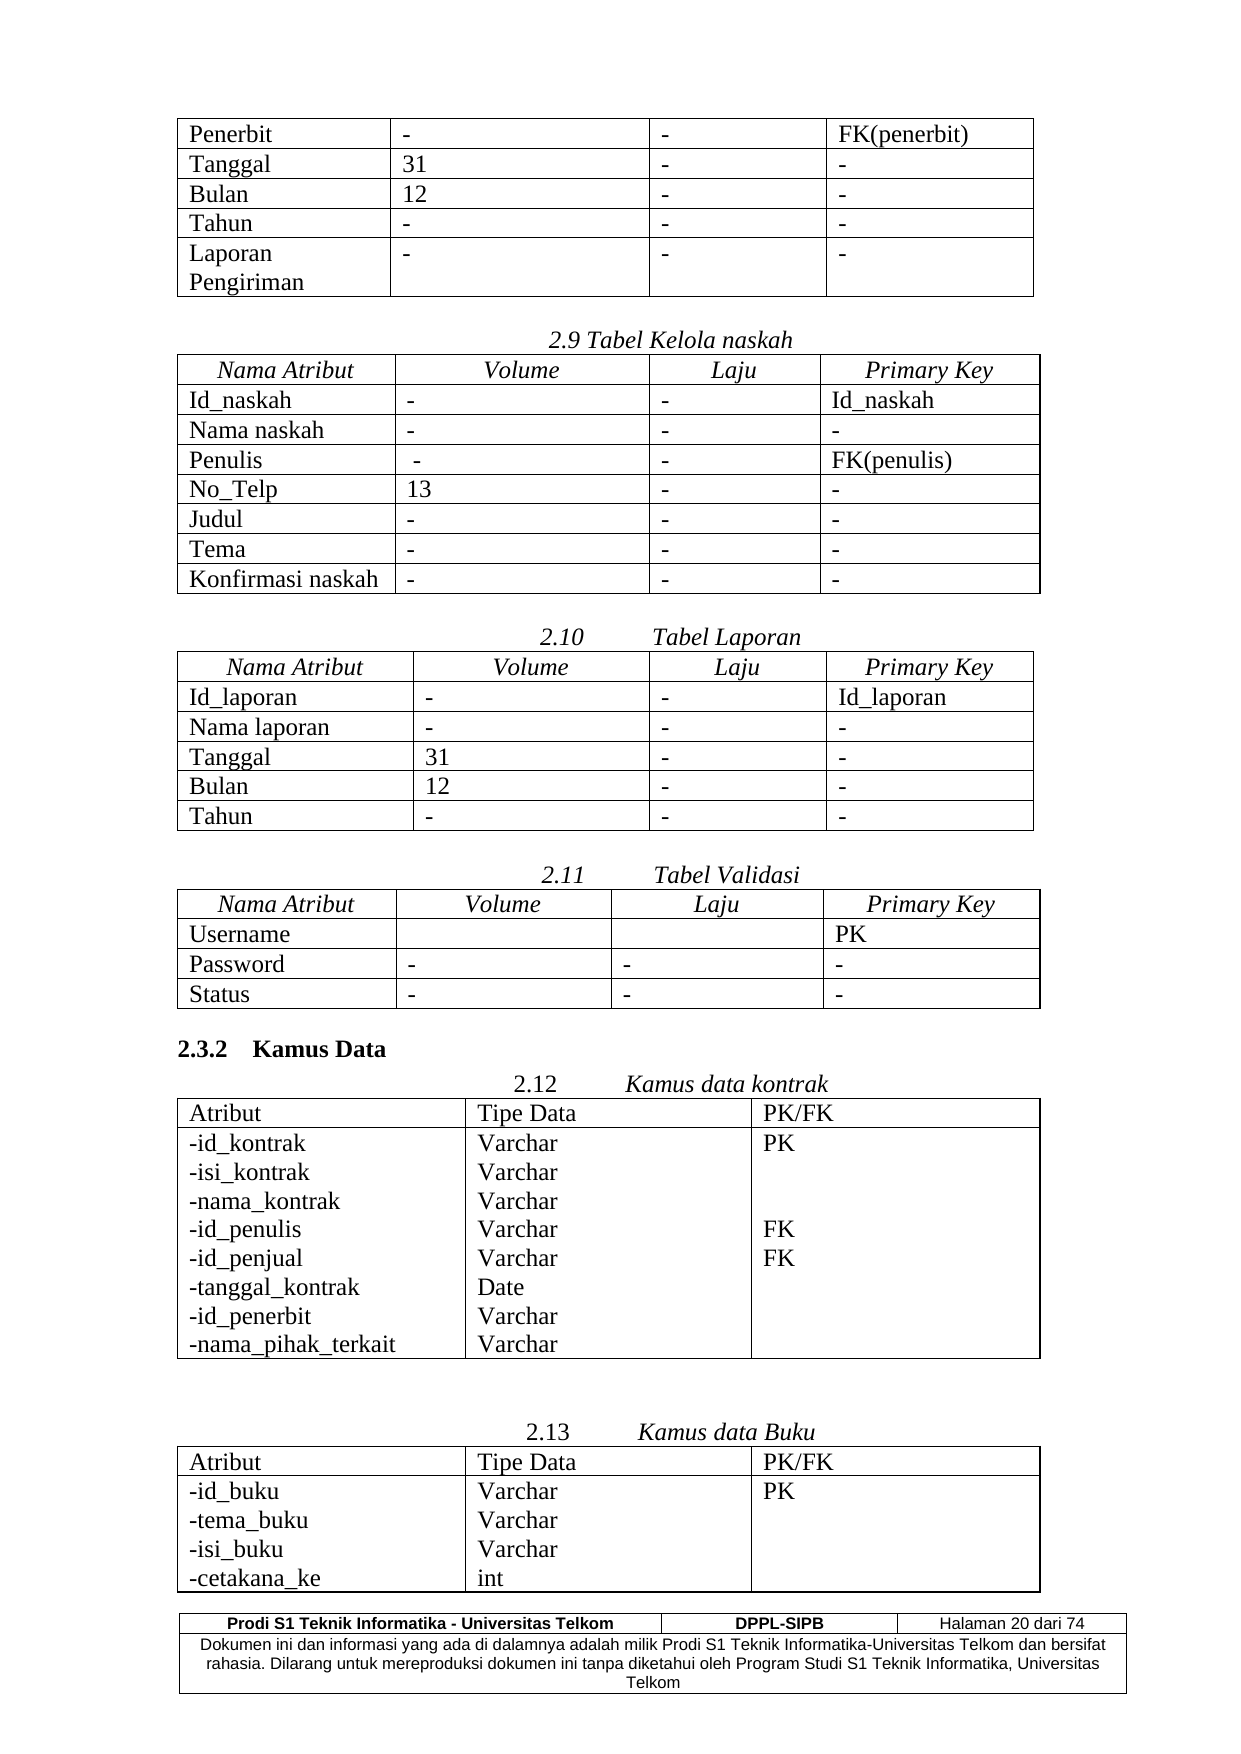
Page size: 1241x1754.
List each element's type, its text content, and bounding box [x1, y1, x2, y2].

table_cell Varchar Varchar Varchar Varchar Varchar Date Varchar Varchar [466, 1128, 751, 1358]
table_cell - [612, 949, 823, 978]
table_cell - [821, 504, 1039, 533]
table_cell 31 [414, 742, 649, 770]
table_cell - [827, 742, 1033, 770]
table_cell Konfirmasi naskah [178, 564, 395, 593]
table_cell - [650, 385, 820, 414]
table_cell - [650, 445, 820, 473]
table_cell No_Telp [178, 475, 395, 503]
table_cell - [821, 534, 1039, 563]
table_cell Penerbit [178, 119, 390, 148]
table_cell Tahun [178, 209, 390, 237]
list Tabel Laporan [221, 622, 1122, 651]
table_cell - [396, 385, 649, 414]
table_cell - [650, 771, 826, 800]
list Kamus data Buku [221, 1417, 1122, 1446]
table_cell Bulan [178, 771, 413, 800]
table_header PK/FK [752, 1447, 1039, 1475]
table_cell - [650, 564, 820, 593]
table_cell - [650, 149, 826, 178]
table_cell Id_laporan [827, 682, 1033, 711]
list Tabel Validasi [221, 860, 1122, 888]
table_cell - [396, 415, 649, 444]
table_cell - [391, 119, 649, 148]
table_cell [612, 919, 823, 948]
table_cell - [397, 979, 611, 1008]
table_cell - [650, 682, 826, 711]
table_cell Nama naskah [178, 415, 395, 444]
table_cell Id_naskah [821, 385, 1039, 414]
subtitle Kamus Data [177, 1034, 1122, 1062]
table_cell - [827, 179, 1033, 207]
table_cell Password [178, 949, 396, 978]
table_cell - [397, 949, 611, 978]
table_cell PK FK FK [752, 1128, 1039, 1358]
table_cell - [396, 564, 649, 593]
table_cell - [821, 564, 1039, 593]
table_cell Status [178, 979, 396, 1008]
table_header Atribut [178, 1447, 465, 1475]
table_cell - [827, 209, 1033, 237]
table_header Laju [650, 355, 820, 384]
table_header Atribut [178, 1099, 465, 1127]
table_cell Judul [178, 504, 395, 533]
table_cell -id_kontrak -isi_kontrak -nama_kontrak -id_penulis -id_penjual -tanggal_kontrak -id_penerbit -nama_pihak_terkait [178, 1128, 465, 1358]
table_cell Id_laporan [178, 682, 413, 711]
table_header Primary Key [824, 890, 1039, 918]
table_cell - [650, 801, 826, 830]
table_header Nama Atribut [178, 652, 413, 681]
table_cell Penulis [178, 445, 395, 473]
table_cell - [396, 504, 649, 533]
table_cell Bulan [178, 179, 390, 207]
table_cell - [414, 682, 649, 711]
table_cell - [650, 742, 826, 770]
table_cell [397, 919, 611, 948]
table_cell - [414, 801, 649, 830]
table_cell - [821, 475, 1039, 503]
table_cell 13 [396, 475, 649, 503]
table_cell - [824, 949, 1039, 978]
table_cell PK [824, 919, 1039, 948]
table_cell 12 [391, 179, 649, 207]
table_cell - [650, 712, 826, 741]
table_cell - [650, 475, 820, 503]
table_cell - [650, 238, 826, 296]
table_cell Id_naskah [178, 385, 395, 414]
table_cell - [612, 979, 823, 1008]
table_cell Nama laporan [178, 712, 413, 741]
table_cell Tema [178, 534, 395, 563]
table_header Volume [396, 355, 649, 384]
table_cell Username [178, 919, 396, 948]
table_header Tipe Data [466, 1447, 751, 1475]
table_header Laju [612, 890, 823, 918]
table_cell PK FK FK [752, 1476, 1039, 1591]
table_cell 12 [414, 771, 649, 800]
table_cell - [650, 179, 826, 207]
table_cell - [821, 415, 1039, 444]
table_cell 31 [391, 149, 649, 178]
table_cell FK(penerbit) [827, 119, 1033, 148]
table_header Primary Key [821, 355, 1039, 384]
list Tabel Kelola naskah [221, 326, 1122, 354]
table_cell - [827, 238, 1033, 296]
table_header Nama Atribut [178, 355, 395, 384]
table_header Nama Atribut [178, 890, 396, 918]
table_cell - [396, 445, 649, 473]
table_cell Laporan Pengiriman [178, 238, 390, 296]
table_cell - [650, 504, 820, 533]
table_cell - [650, 534, 820, 563]
table_cell - [827, 771, 1033, 800]
table_cell - [391, 209, 649, 237]
table_cell - [414, 712, 649, 741]
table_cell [178, 1476, 465, 1591]
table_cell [466, 1476, 751, 1591]
table_header Volume [397, 890, 611, 918]
table_header PK/FK [752, 1099, 1039, 1127]
table_cell Tanggal [178, 149, 390, 178]
table_cell - [827, 712, 1033, 741]
table_cell Tahun [178, 801, 413, 830]
table_cell - [650, 209, 826, 237]
table_header Tipe Data [466, 1099, 751, 1127]
table_cell Tanggal [178, 742, 413, 770]
table_header Volume [414, 652, 649, 681]
table_cell - [824, 979, 1039, 1008]
table_cell - [650, 119, 826, 148]
table_cell - [391, 238, 649, 296]
table_cell - [396, 534, 649, 563]
list Kamus data kontrak [221, 1069, 1122, 1097]
table_header Laju [650, 652, 826, 681]
table_cell - [827, 801, 1033, 830]
table_cell - [650, 415, 820, 444]
table_cell - [827, 149, 1033, 178]
table_cell FK(penulis) [821, 445, 1039, 473]
table_header Primary Key [827, 652, 1033, 681]
